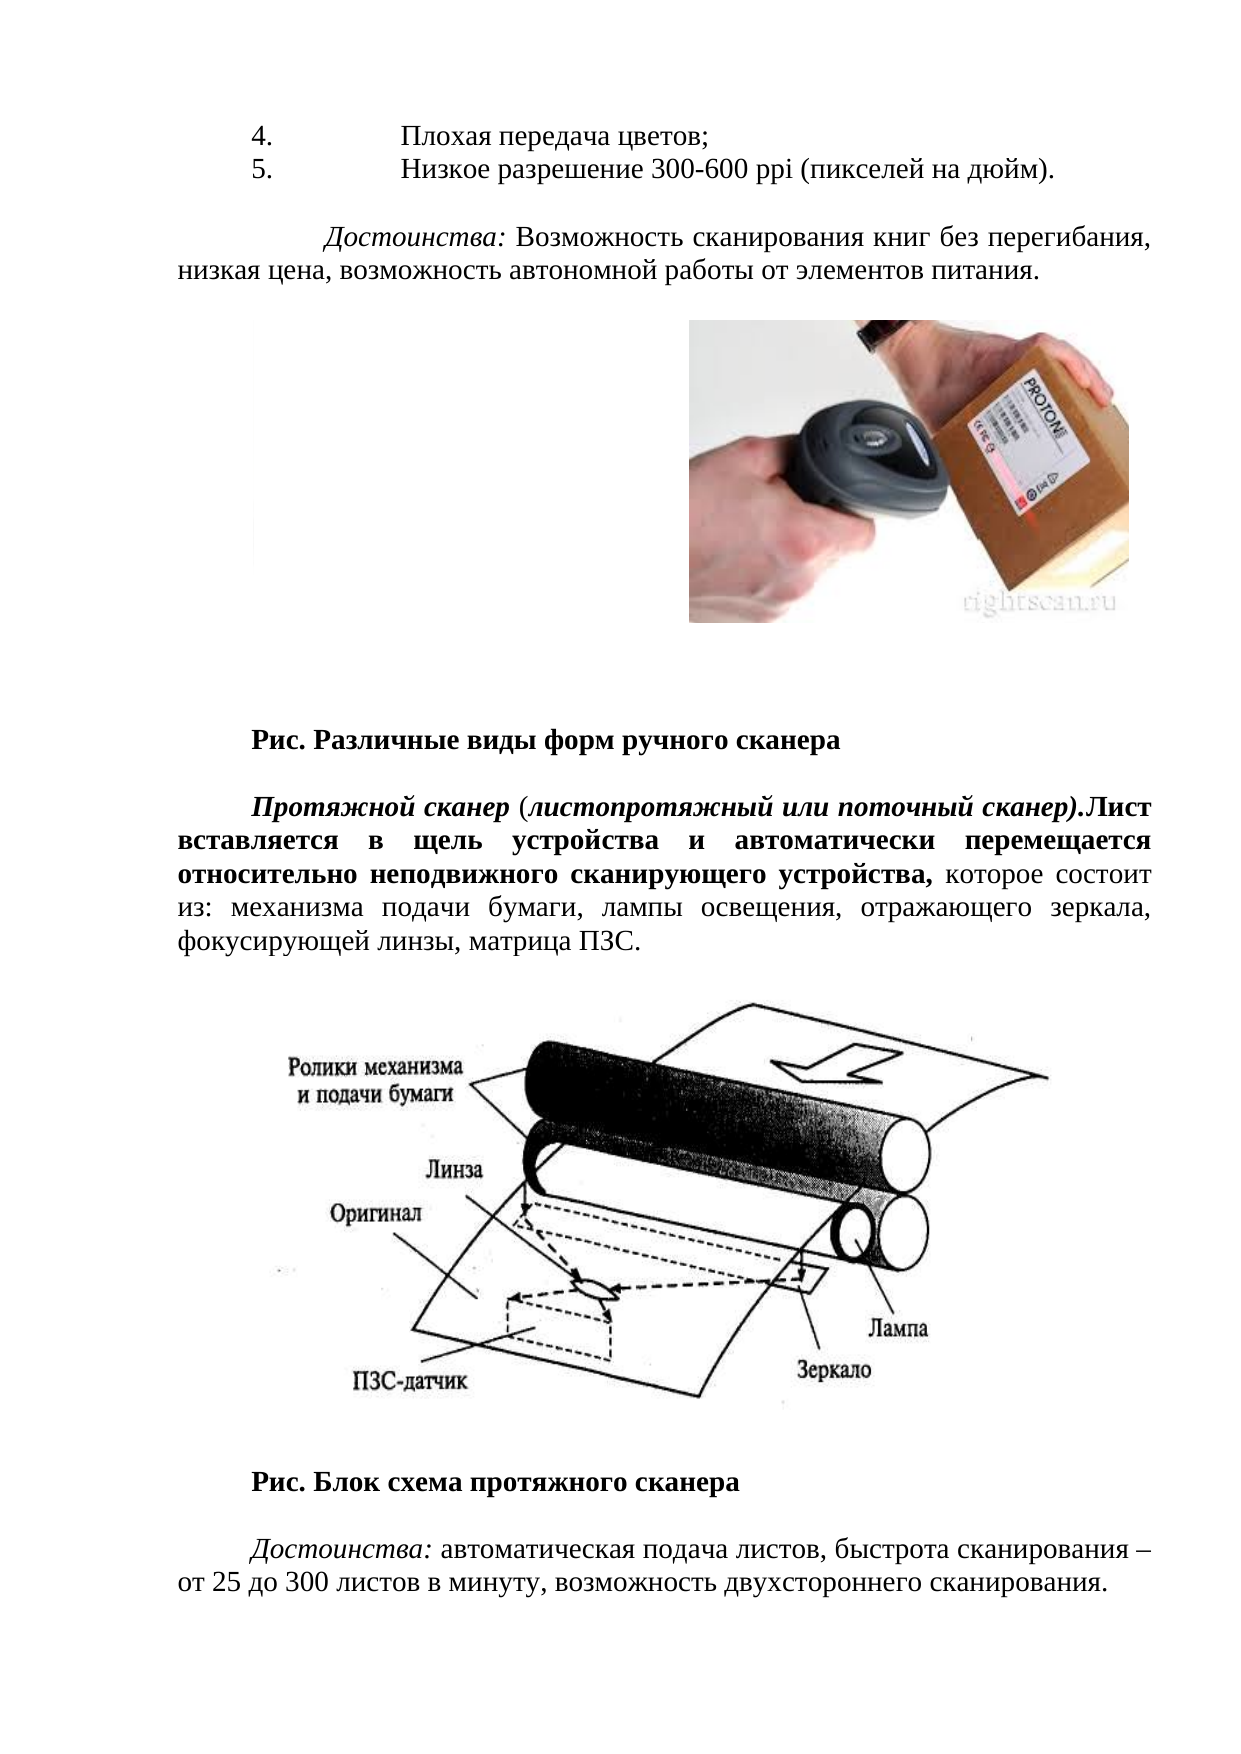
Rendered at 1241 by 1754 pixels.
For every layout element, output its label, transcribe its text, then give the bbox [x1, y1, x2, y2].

list Плохая передача цветов; [177, 118, 1152, 152]
text Рис. Блок схема протяжного сканера [177, 1464, 1152, 1497]
text Рис. Различные виды форм ручного сканера [177, 722, 1152, 755]
text Достоинства: Возможность сканирования книг без перегибания, низкая цена, возможность автономной работы от элементов питания. [177, 219, 1152, 286]
picture [251, 956, 1084, 1431]
list Низкое разрешение 300-600 ppi (пикселей на дюйм). [177, 152, 1152, 185]
picture [689, 320, 1129, 623]
text Достоинства: автоматическая подача листов, быстрота сканирования – от 25 до 300 листов в минуту, возможность двухстороннего сканирования. [177, 1531, 1152, 1598]
text Протяжной сканер (листопротяжный или поточный сканер).Лист вставляется в щель устройства и автоматически перемещается относительно неподвижного сканирующего устройства, которое состоит из: механизма подачи бумаги, лампы освещения, отражающего зеркала, фокусирующей линзы, матрица ПЗС. [177, 789, 1152, 957]
